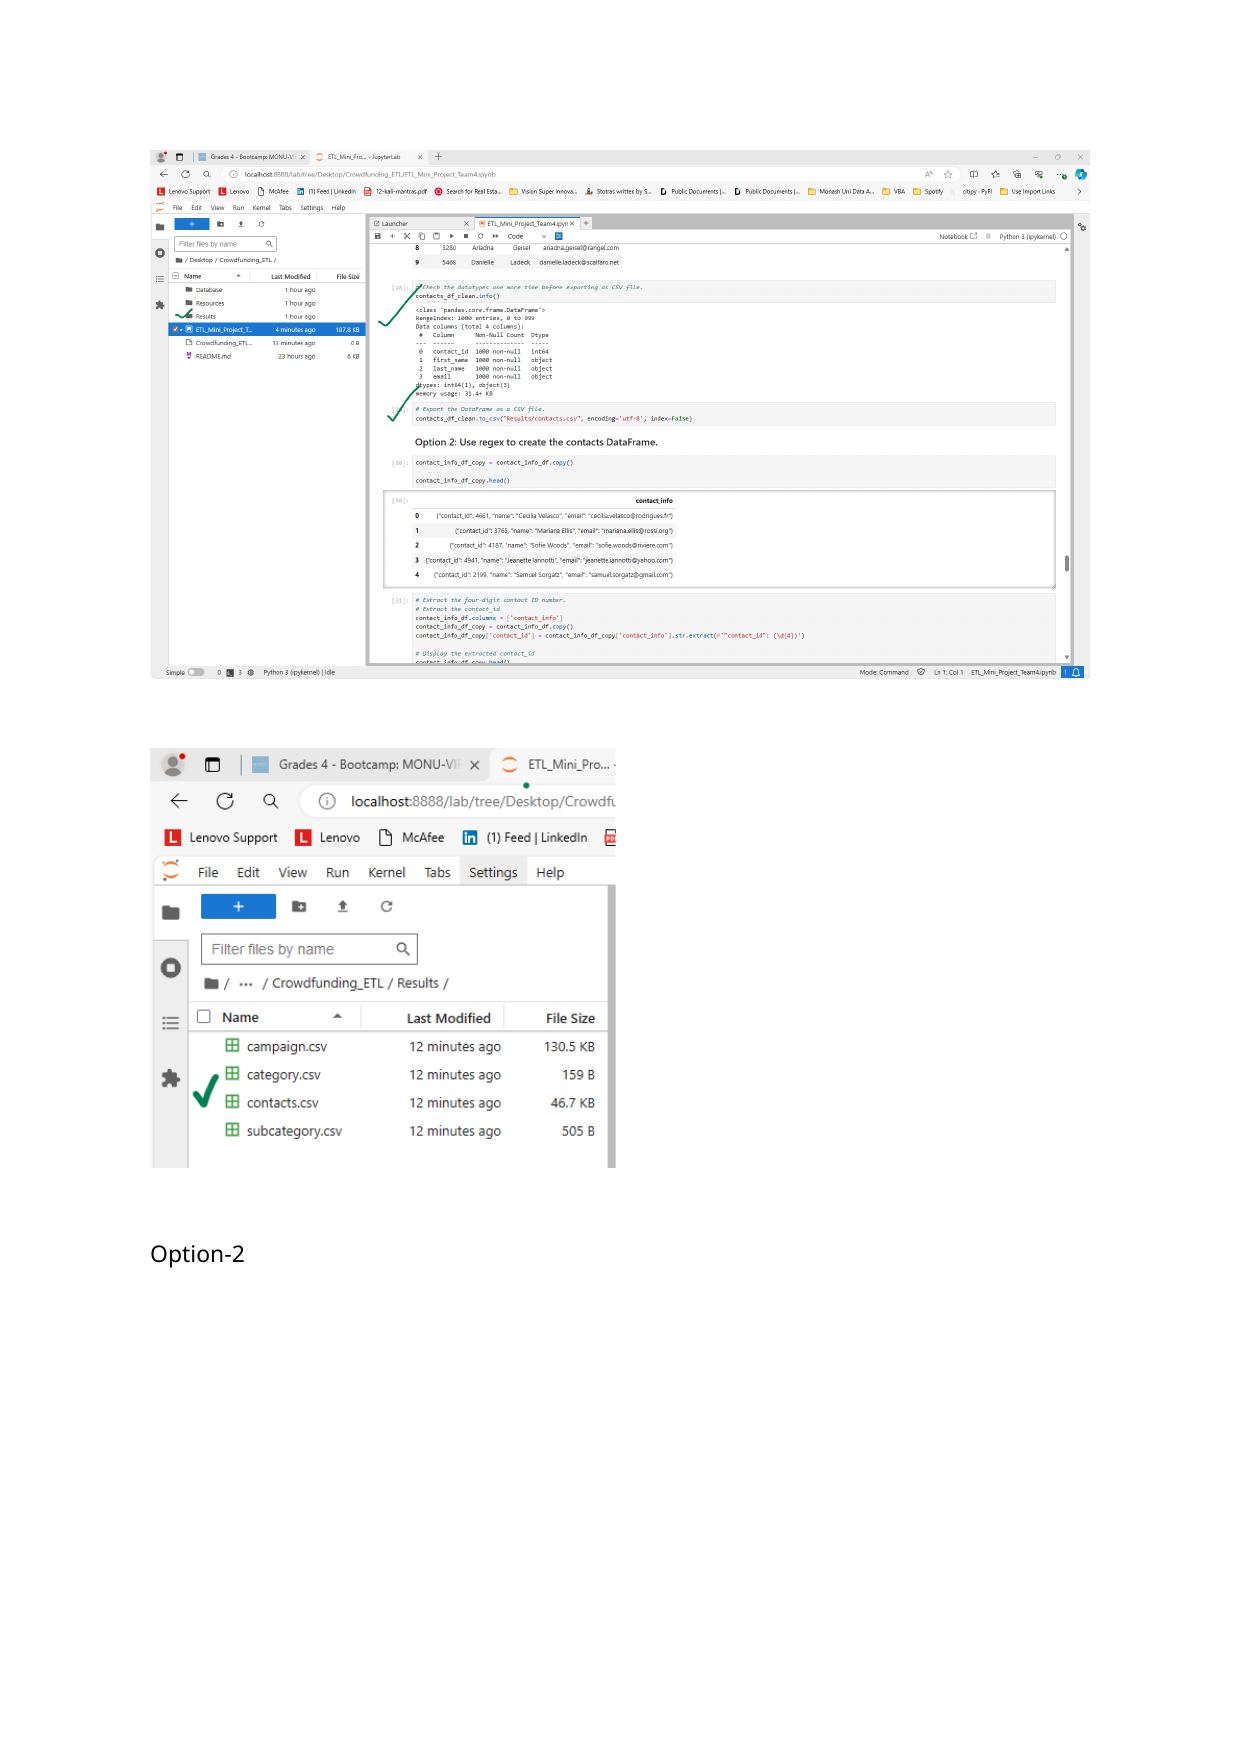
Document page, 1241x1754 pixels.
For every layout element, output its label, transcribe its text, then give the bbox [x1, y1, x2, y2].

picture [150, 748, 616, 1168]
text Option-2 [150, 1238, 1090, 1269]
picture [150, 150, 1091, 679]
